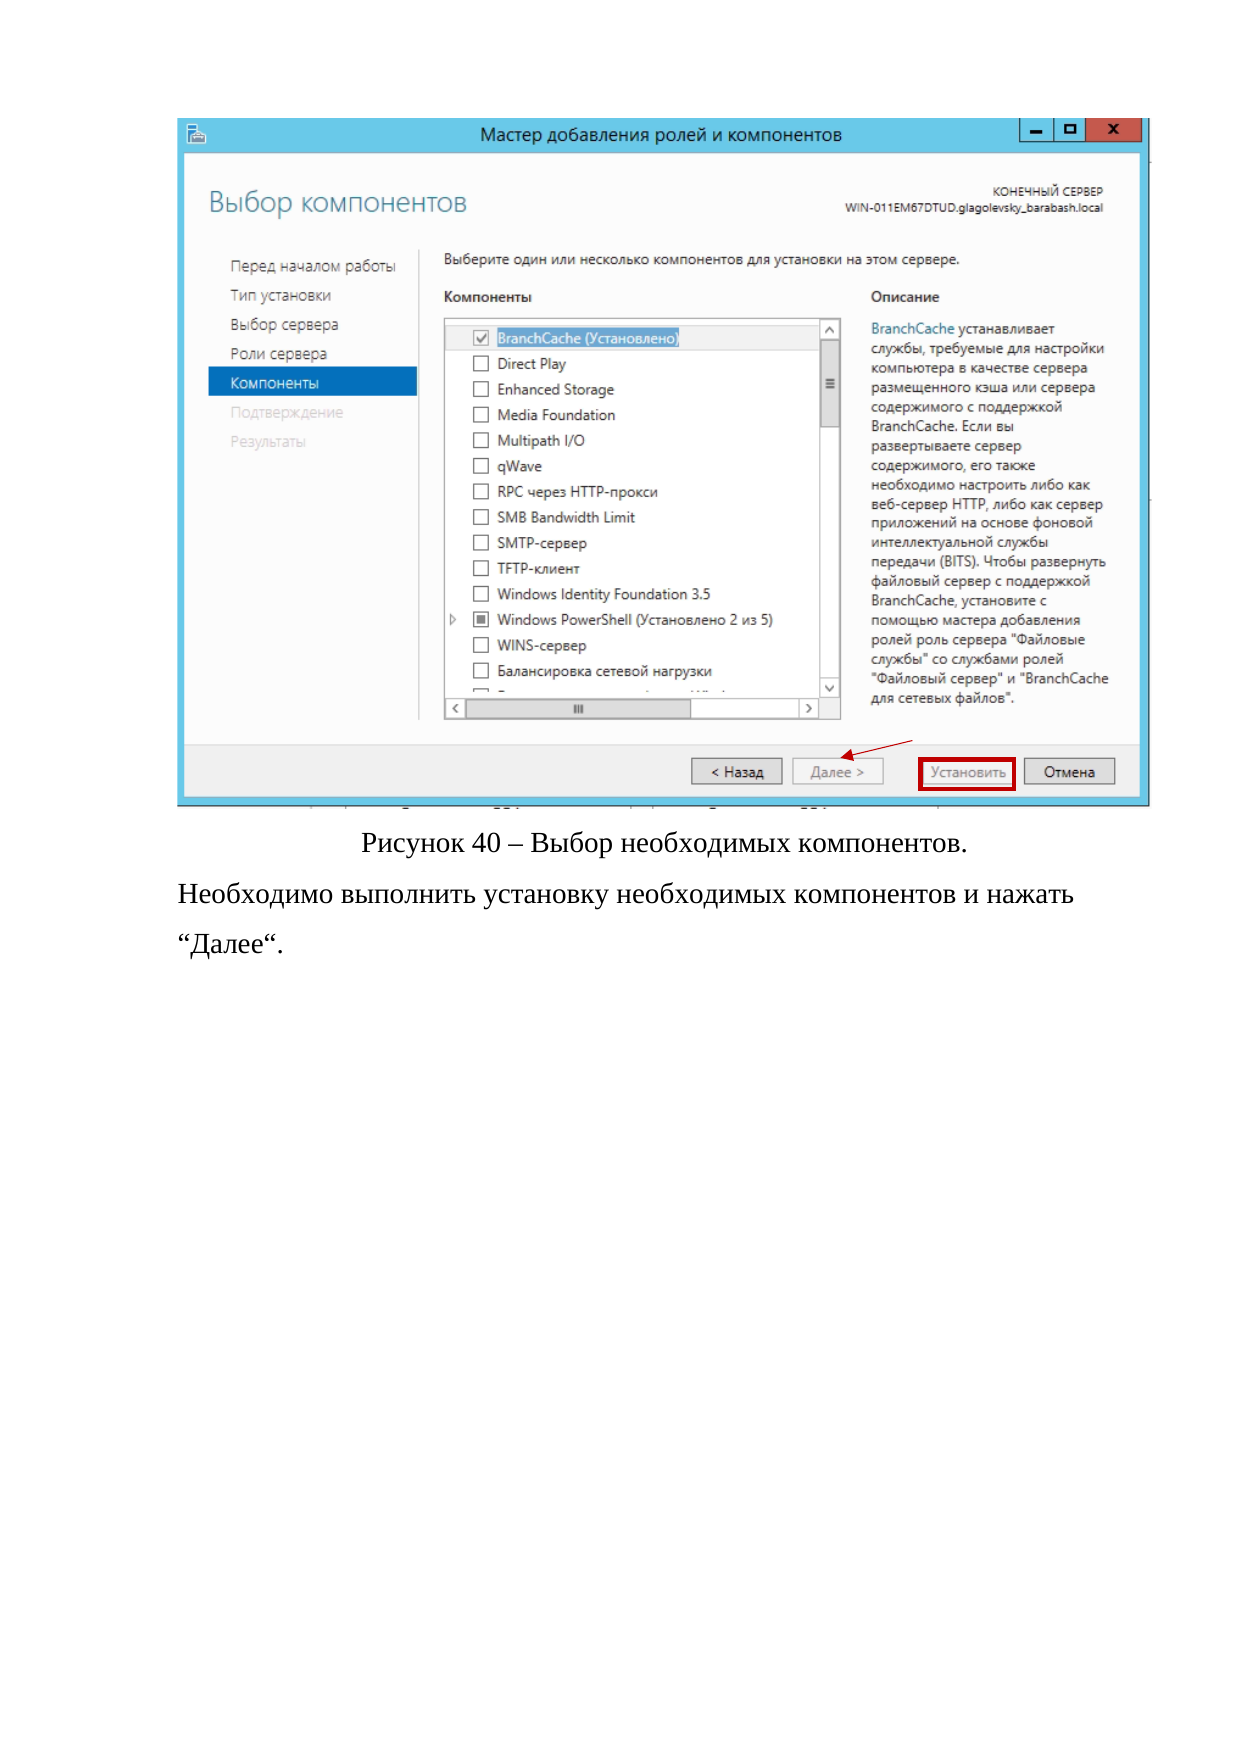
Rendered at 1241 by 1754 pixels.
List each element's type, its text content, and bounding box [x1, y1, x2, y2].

text Необходимо выполнить установку необходимых компонентов и нажать “Далее“. [177, 876, 1152, 960]
text Рисунок 40 – Выбор необходимых компонентов. [177, 826, 1152, 859]
picture [177, 118, 1152, 809]
